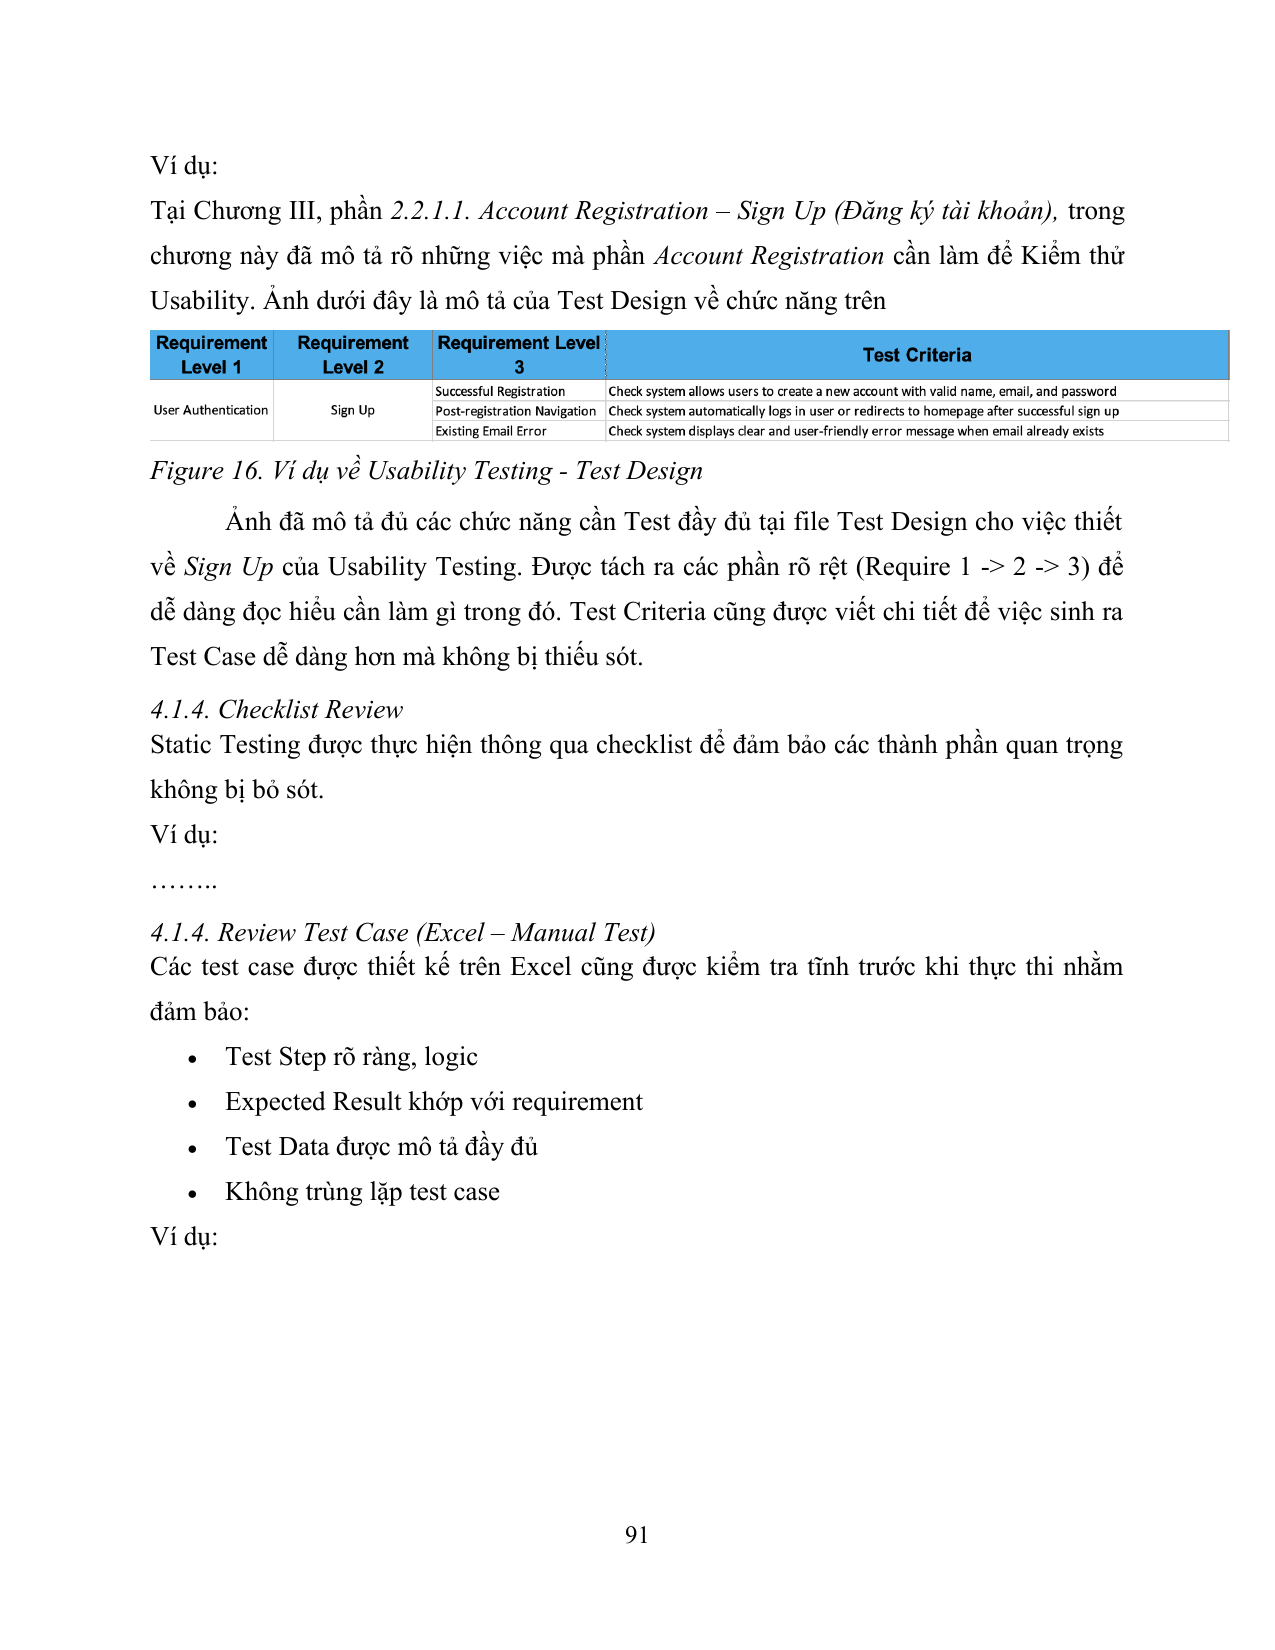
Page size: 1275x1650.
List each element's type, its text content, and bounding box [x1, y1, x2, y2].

subtitle 4.1.4. Checklist Review [150, 695, 1125, 725]
text Figure 16. Ví dụ về Usability Testing - Test Design [150, 456, 1125, 486]
list Không trùng lặp test case [187, 1176, 1125, 1206]
list Test Data được mô tả đầy đủ [187, 1131, 1125, 1161]
picture [150, 330, 1230, 442]
text Ảnh đã mô tả đủ các chức năng cần Test đầy đủ tại file Test Design cho việc thiết về Sign Up của Usability Testing. Được tách ra các phần rõ rệt (Require 1 -> 2 -> 3) để dễ dàng đọc hiểu cần làm gì trong đó. Test Criteria cũng được viết chi tiết để việc sinh ra Test Case dễ dàng hơn mà không bị thiếu sót. [150, 506, 1125, 671]
text Ví dụ: [150, 819, 1125, 849]
list Expected Result khớp với requirement [187, 1086, 1125, 1116]
subtitle 4.1.4. Review Test Case (Excel – Manual Test) [150, 917, 1125, 947]
list Test Step rõ ràng, logic [187, 1041, 1125, 1071]
text Static Testing được thực hiện thông qua checklist để đảm bảo các thành phần quan trọng không bị bỏ sót. [150, 729, 1125, 804]
text Ví dụ: [150, 150, 1125, 180]
text Ví dụ: [150, 1221, 1125, 1251]
text Các test case được thiết kế trên Excel cũng được kiểm tra tĩnh trước khi thực thi nhằm đảm bảo: [150, 951, 1125, 1026]
text …….. [150, 864, 1125, 894]
text Tại Chương III, phần 2.2.1.1. Account Registration – Sign Up (Đăng ký tài khoản), trong chương này đã mô tả rõ những việc mà phần Account Registration cần làm để Kiểm thử Usability. Ảnh dưới đây là mô tả của Test Design về chức năng trên [150, 195, 1125, 315]
